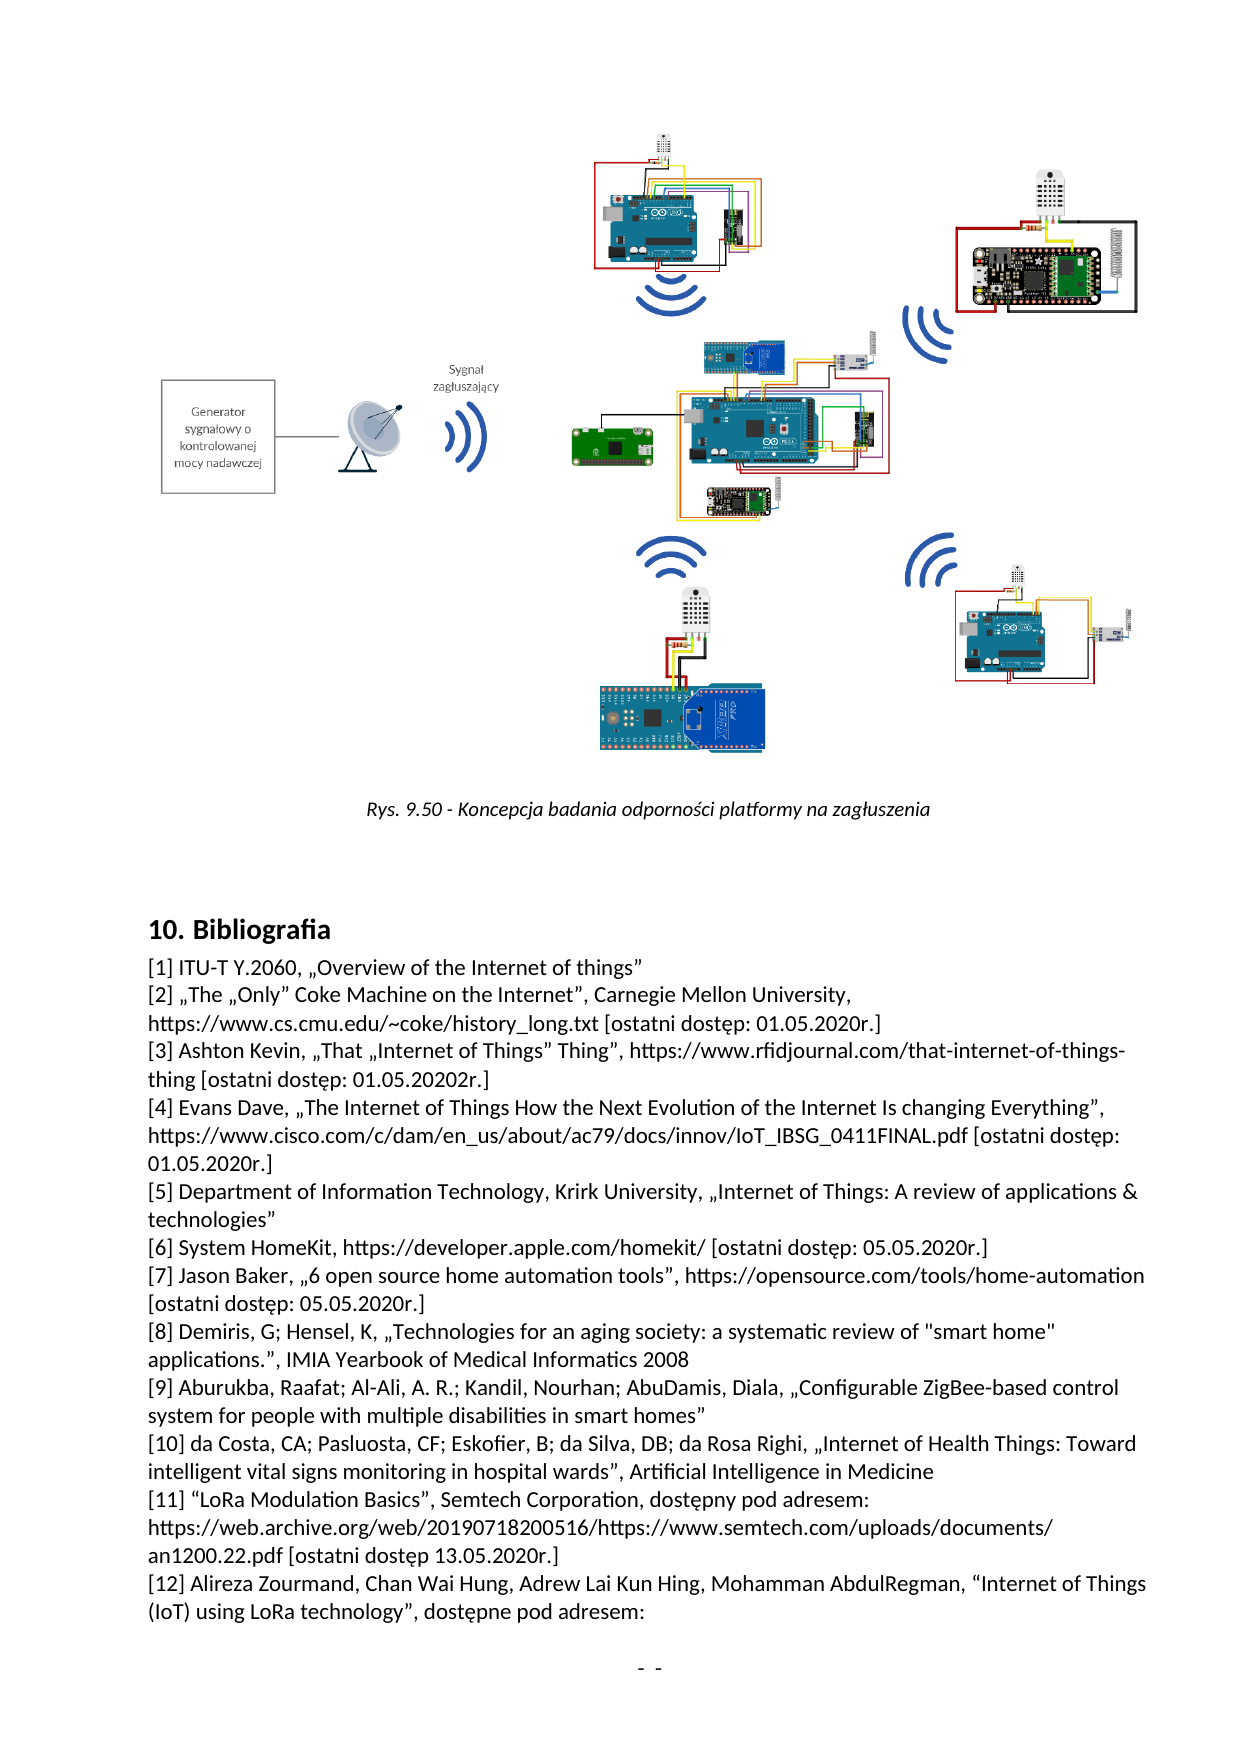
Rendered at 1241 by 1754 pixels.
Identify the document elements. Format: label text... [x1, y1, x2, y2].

text [2] „The „Only” Coke Machine on the Internet”, Carnegie Mellon University, https://www.cs.cmu.edu/~coke/history_long.txt [ostatni dostęp: 01.05.2020r.] [148, 981, 1152, 1037]
text [4] Evans Dave, „The Internet of Things How the Next Evolution of the Internet Is changing Everything”, https://www.cisco.com/c/dam/en_us/about/ac79/docs/innov/IoT_IBSG_0411FINAL.pdf [ostatni dostęp: 01.05.2020r.] [148, 1093, 1152, 1177]
text [7] Jason Baker, „6 open source home automation tools”, https://opensource.com/tools/home-automation [ostatni dostęp: 05.05.2020r.] [148, 1261, 1152, 1317]
picture [147, 118, 1153, 783]
text [9] Aburukba, Raafat; Al-Ali, A. R.; Kandil, Nourhan; AbuDamis, Diala, „Configurable ZigBee-based control system for people with multiple disabilities in smart homes” [148, 1373, 1152, 1429]
text [8] Demiris, G; Hensel, K, „Technologies for an aging society: a systematic review of "smart home" applications.”, IMIA Yearbook of Medical Informatics 2008 [148, 1317, 1152, 1373]
text [10] da Costa, CA; Pasluosta, CF; Eskofier, B; da Silva, DB; da Rosa Righi, „Internet of Health Things: Toward intelligent vital signs monitoring in hospital wards”, Artificial Intelligence in Medicine [148, 1429, 1152, 1485]
text [6] System HomeKit, https://developer.apple.com/homekit/ [ostatni dostęp: 05.05.2020r.] [148, 1233, 1152, 1261]
text [5] Department of Information Technology, Krirk University, „Internet of Things: A review of applications & technologies” [148, 1177, 1152, 1233]
text [12] Alireza Zourmand, Chan Wai Hung, Adrew Lai Kun Hing, Mohamman AbdulRegman, “Internet of Things (IoT) using LoRa technology”, dostępne pod adresem: [148, 1569, 1152, 1625]
text [1] ITU-T Y.2060, „Overview of the Internet of things” [148, 953, 1152, 981]
text [11] “LoRa Modulation Basics”, Semtech Corporation, dostępny pod adresem: https://web.archive.org/web/20190718200516/https://www.semtech.com/uploads/documents/an1200.22.pdf [ostatni dostęp 13.05.2020r.] [148, 1485, 1152, 1569]
subtitle Bibliografia [148, 911, 1152, 946]
text [3] Ashton Kevin, „That „Internet of Things” Thing”, https://www.rfidjournal.com/that-internet-of-things-thing [ostatni dostęp: 01.05.20202r.] [148, 1037, 1152, 1093]
